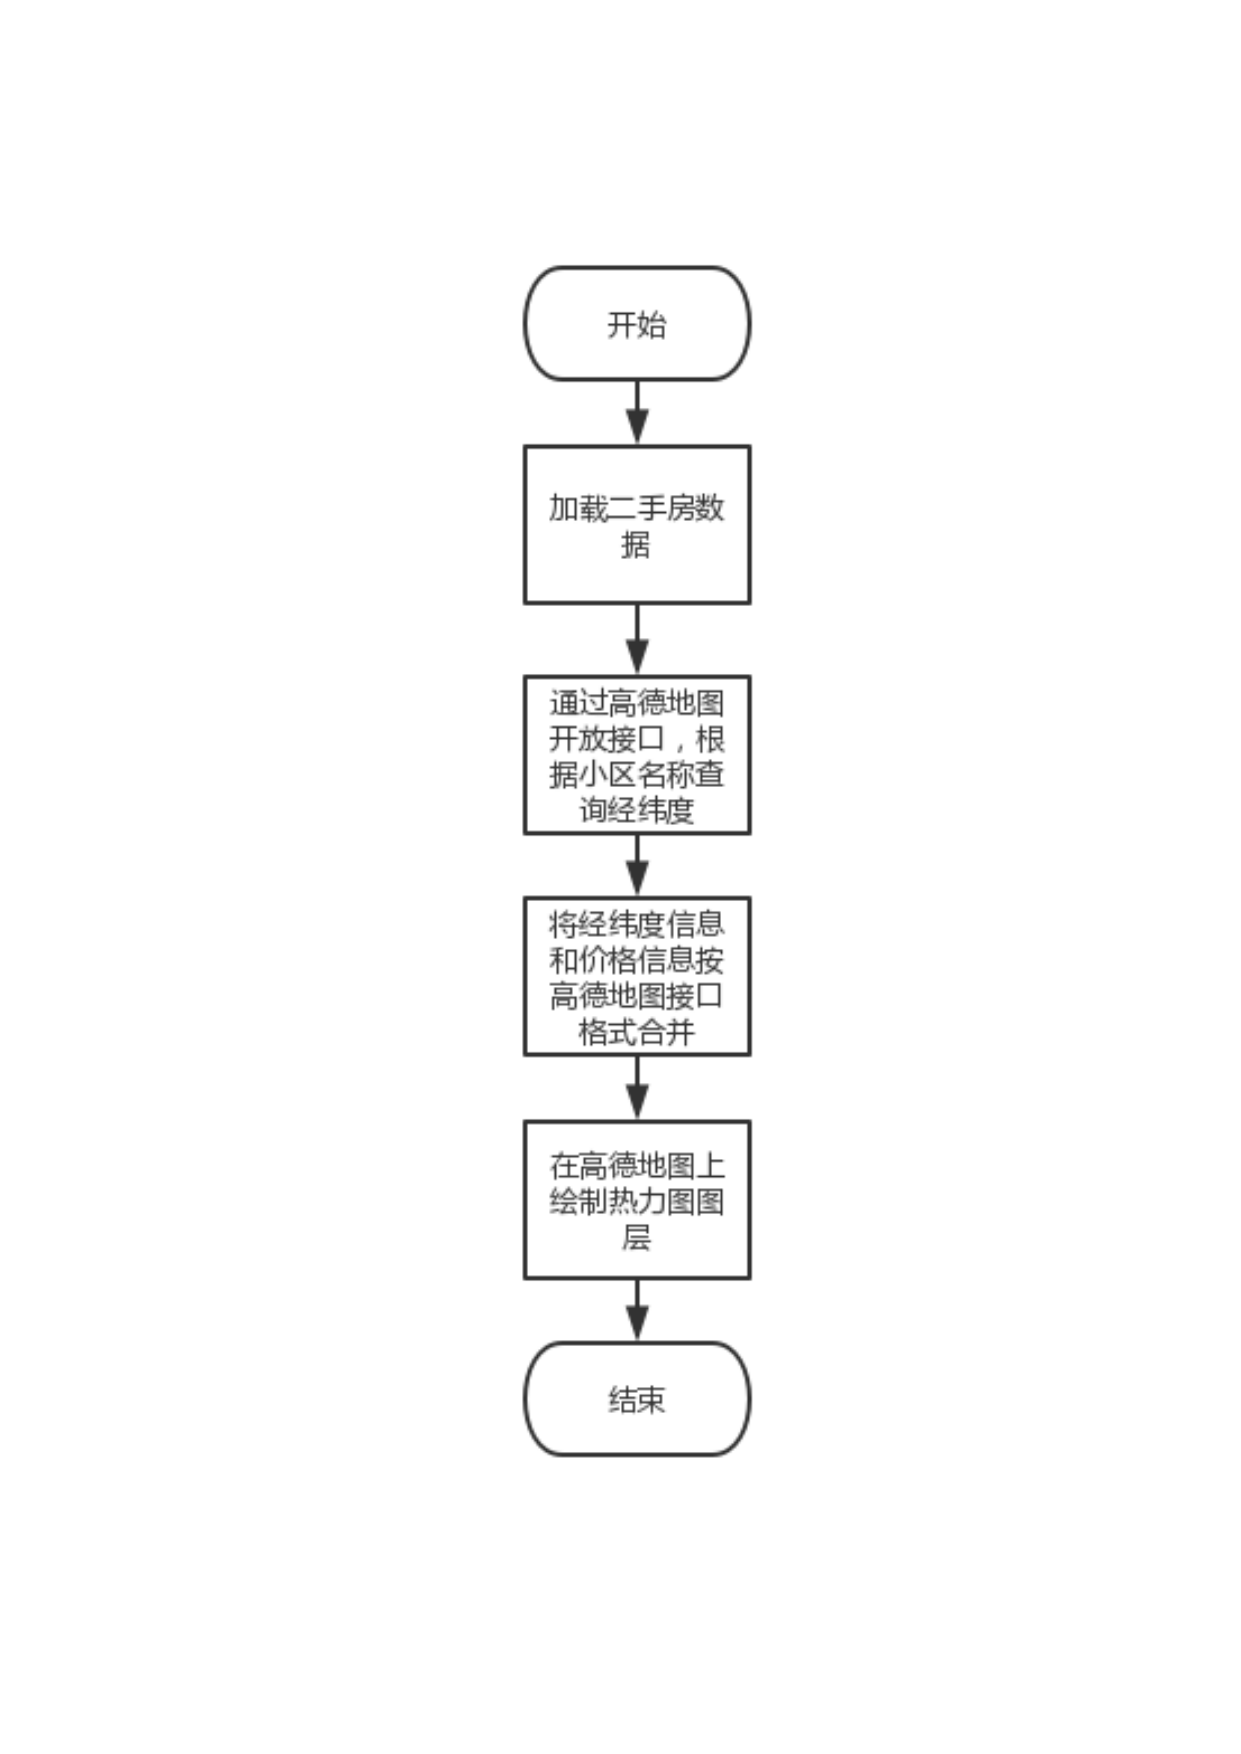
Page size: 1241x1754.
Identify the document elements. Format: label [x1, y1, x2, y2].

picture [418, 162, 822, 1527]
